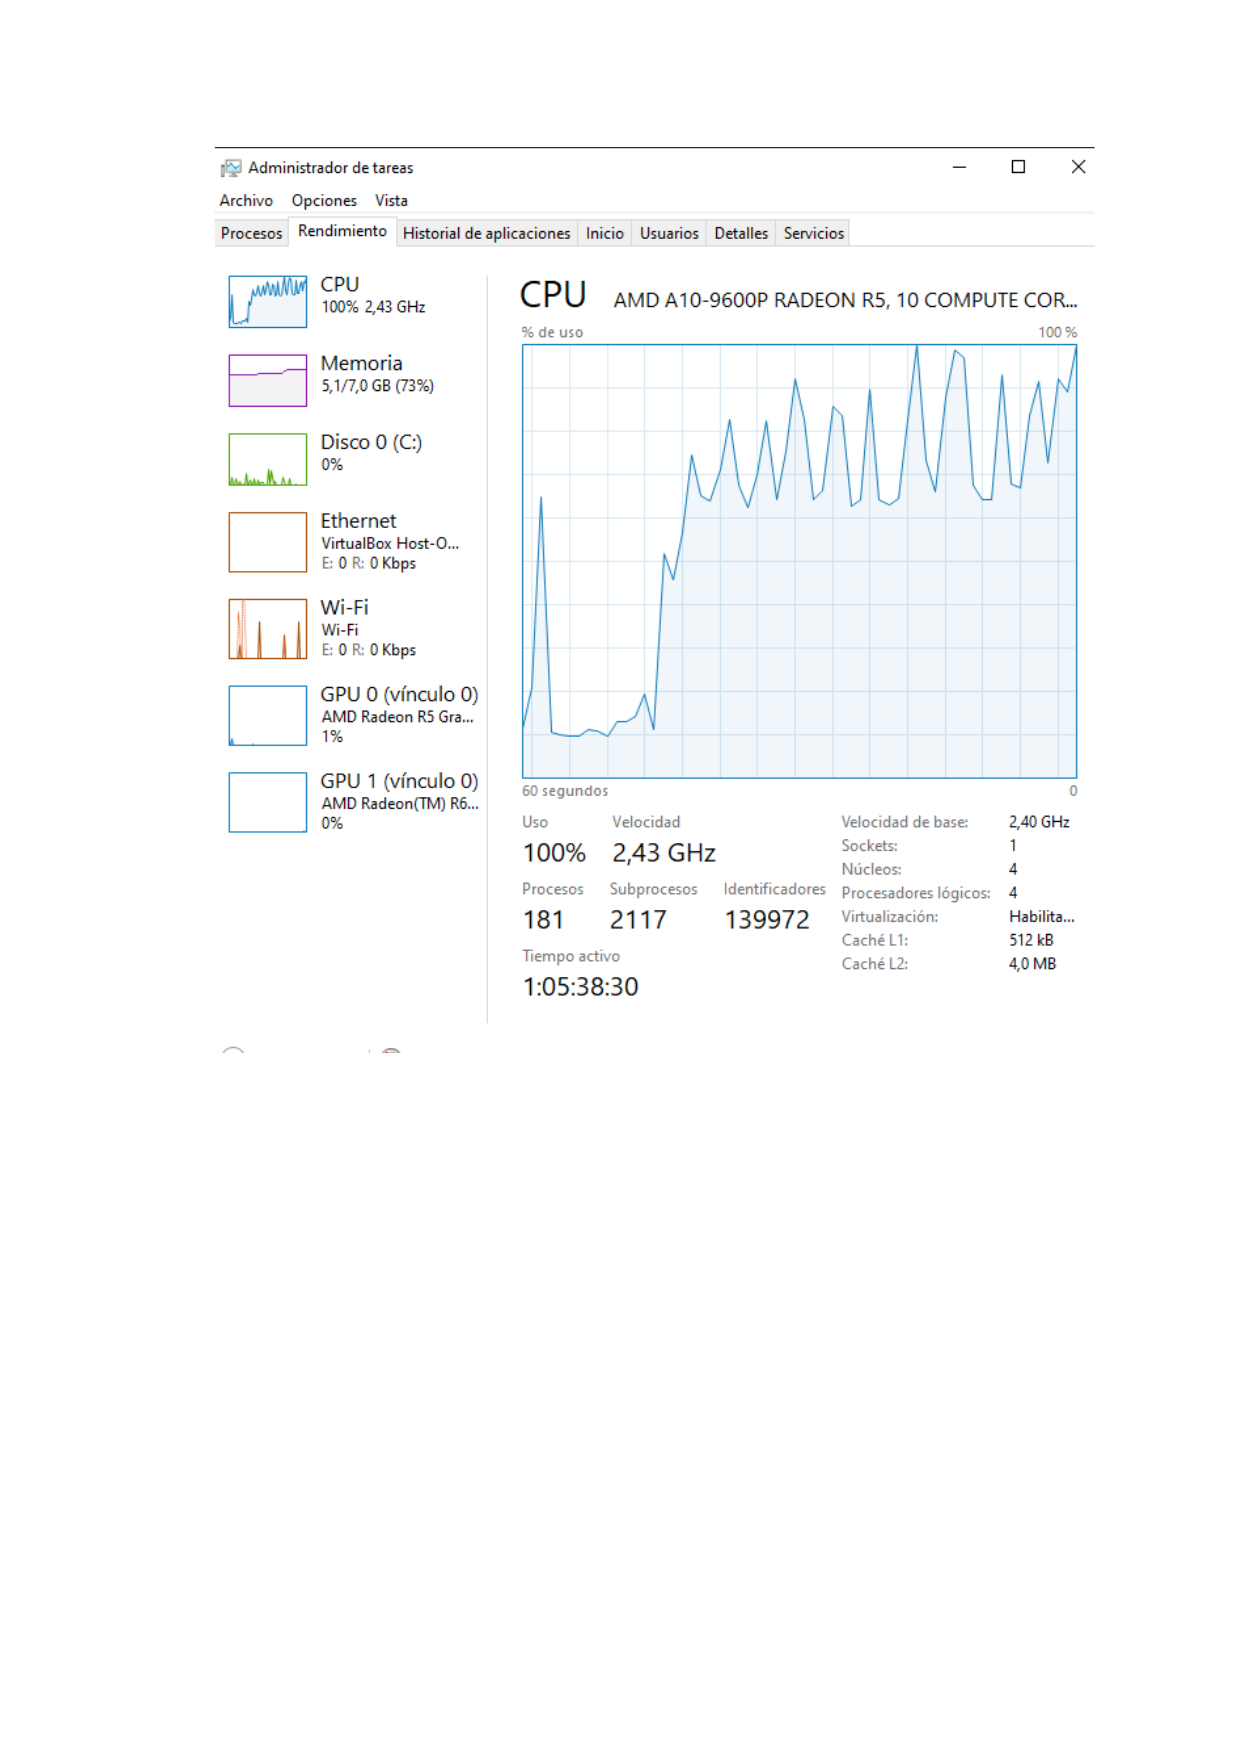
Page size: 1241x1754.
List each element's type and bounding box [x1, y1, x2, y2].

picture [214, 147, 1095, 1053]
